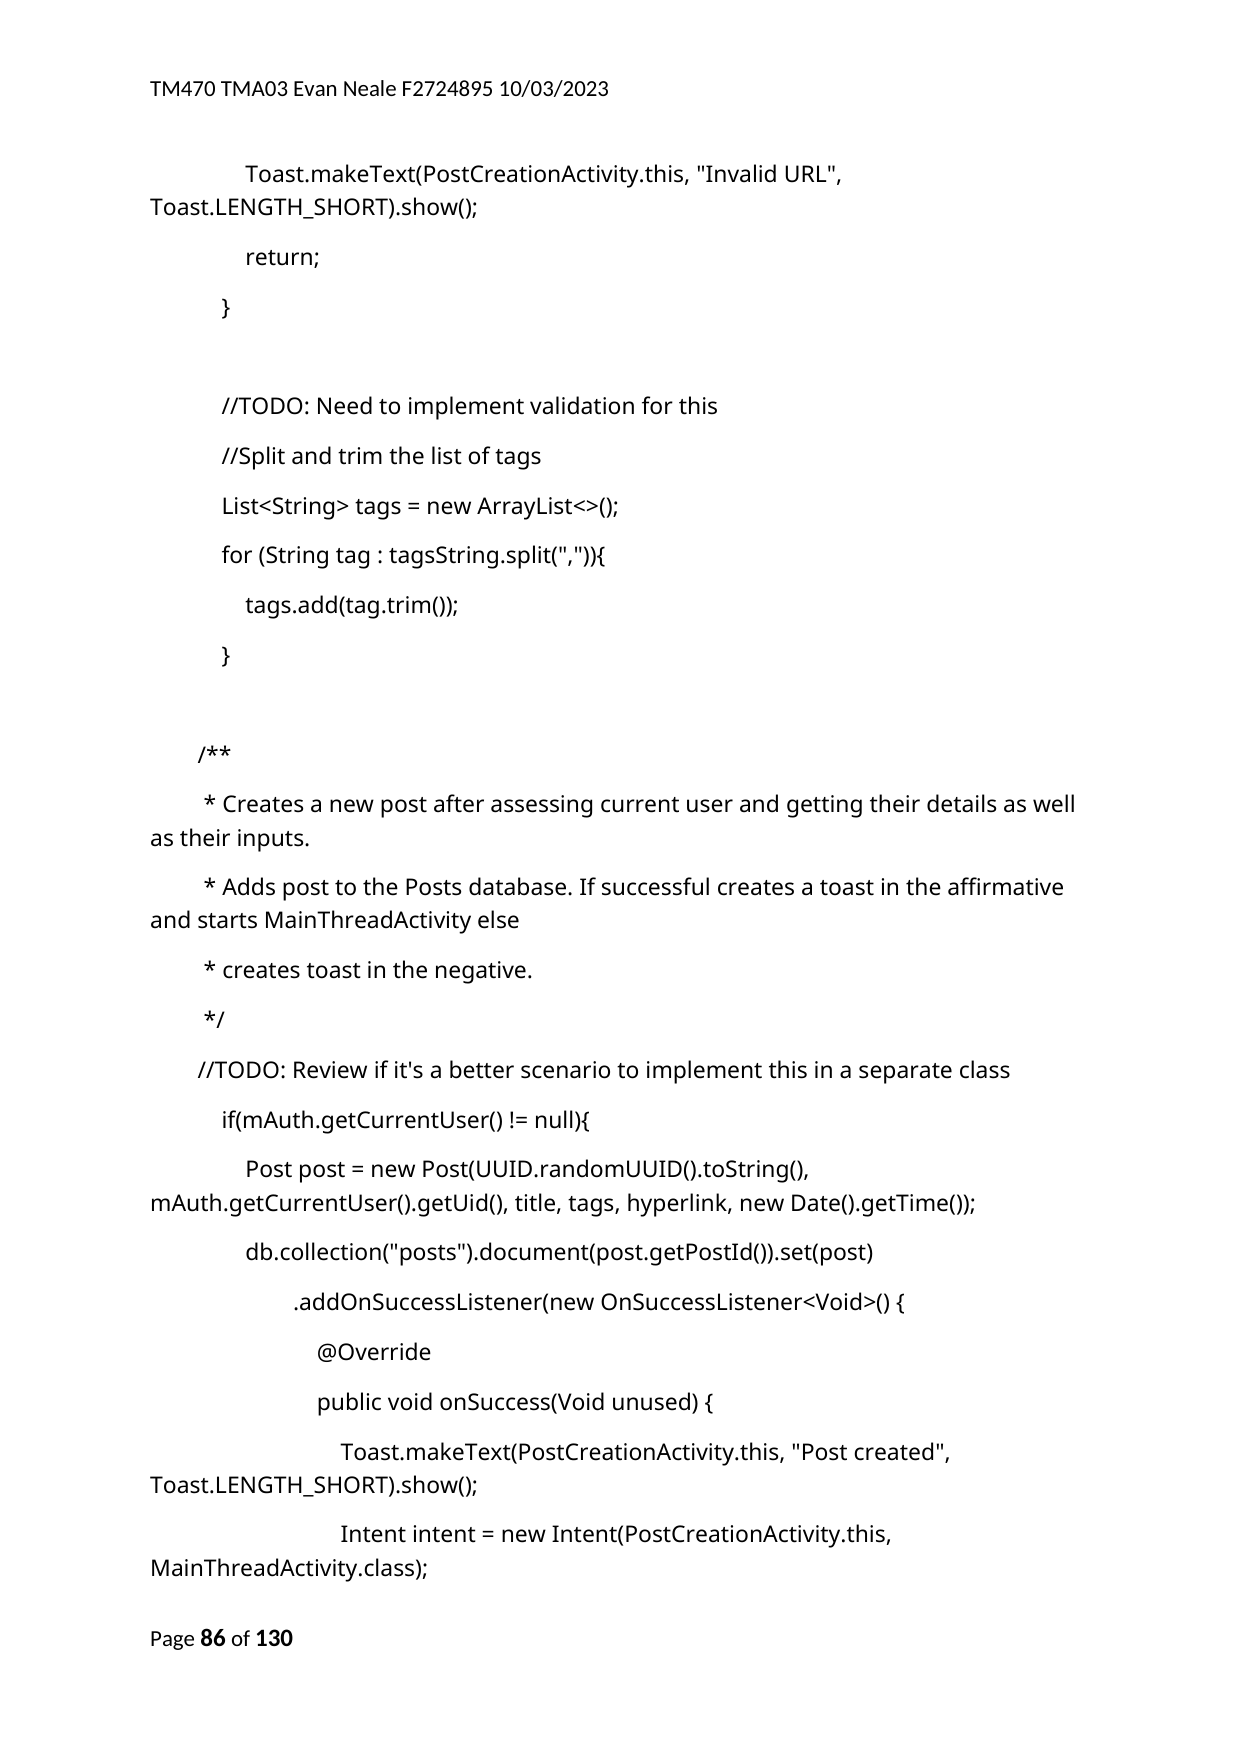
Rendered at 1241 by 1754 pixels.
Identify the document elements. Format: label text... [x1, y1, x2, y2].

text tags.add(tag.trim()); [150, 589, 1090, 621]
text public void onSuccess(Void unused) { [150, 1386, 1090, 1417]
text if(mAuth.getCurrentUser() != null){ [150, 1104, 1090, 1135]
text .addOnSuccessListener(new OnSuccessListener<Void>() { [150, 1286, 1090, 1317]
text Post post = new Post(UUID.randomUUID().toString(), mAuth.getCurrentUser().getUid(), title, tags, hyperlink, new Date().getTime()); [150, 1153, 1090, 1218]
text */ [150, 1004, 1090, 1035]
text * Creates a new post after assessing current user and getting their details as well as their inputs. [150, 788, 1090, 853]
text Intent intent = new Intent(PostCreationActivity.this, MainThreadActivity.class); [150, 1518, 1090, 1583]
text } [150, 291, 1090, 322]
text //TODO: Need to implement validation for this [150, 390, 1090, 421]
text * creates toast in the negative. [150, 954, 1090, 986]
text /** [150, 739, 1090, 770]
text } [150, 639, 1090, 670]
text for (String tag : tagsString.split(",")){ [150, 539, 1090, 571]
text db.collection("posts").document(post.getPostId()).set(post) [150, 1236, 1090, 1268]
text List<String> tags = new ArrayList<>(); [150, 490, 1090, 521]
text * Adds post to the Posts database. If successful creates a toast in the affirmative and starts MainThreadActivity else [150, 871, 1090, 936]
text Toast.makeText(PostCreationActivity.this, "Invalid URL", Toast.LENGTH_SHORT).show(); [150, 158, 1090, 222]
text //TODO: Review if it's a better scenario to implement this in a separate class [150, 1054, 1090, 1085]
text return; [150, 241, 1090, 272]
text Toast.makeText(PostCreationActivity.this, "Post created", Toast.LENGTH_SHORT).show(); [150, 1436, 1090, 1500]
text //Split and trim the list of tags [150, 440, 1090, 471]
text @Override [150, 1336, 1090, 1367]
